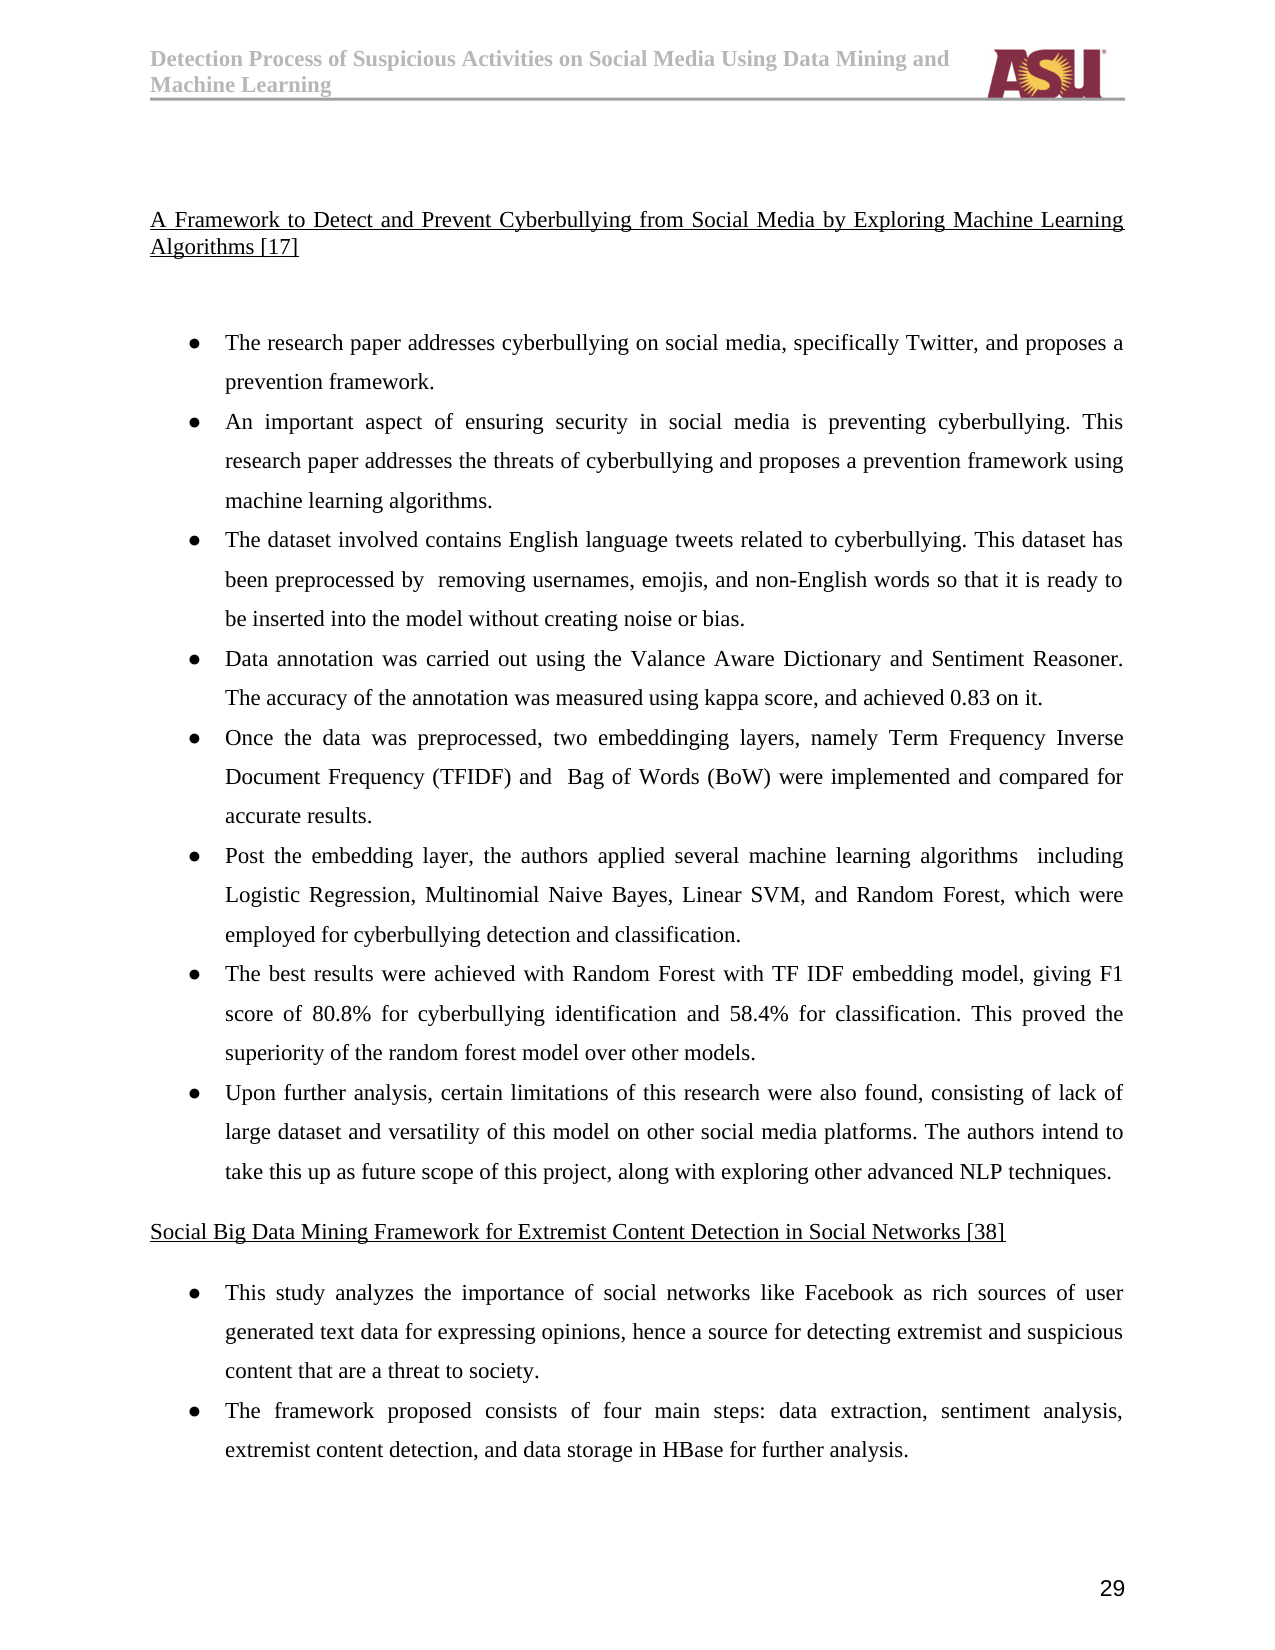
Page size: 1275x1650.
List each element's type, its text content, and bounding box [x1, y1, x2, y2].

list This study analyzes the importance of social networks like Facebook as rich sources of user generated text data for expressing opinions, hence a source for detecting extremist and suspicious content that are a threat to society. [187, 1278, 1125, 1384]
list Post the embedding layer, the authors applied several machine learning algorithms including Logistic Regression, Multinomial Naive Bayes, Linear SVM, and Random Forest, which were employed for cyberbullying detection and classification. [187, 842, 1125, 947]
list Once the data was preprocessed, two embeddinging layers, namely Term Frequency Inverse Document Frequency (TFIDF) and Bag of Words (BoW) were implemented and compared for accurate results. [187, 724, 1125, 829]
list Upon further analysis, certain limitations of this research were also found, consisting of lack of large dataset and versatility of this model on other social media platforms. The authors intend to take this up as future scope of this project, along with exploring other advanced NLP techniques. [187, 1079, 1125, 1184]
list The framework proposed consists of four main steps: data extraction, sentiment analysis, extremist content detection, and data storage in HBase for further analysis. [187, 1397, 1125, 1463]
list The dataset involved contains English language tweets related to cyberbullying. This dataset has been preprocessed by removing usernames, emojis, and non-English words so that it is ready to be inserted into the model without creating noise or bias. [187, 526, 1125, 632]
list Data annotation was carried out using the Valance Aware Dictionary and Sentiment Reasoner. The accuracy of the annotation was measured using kappa score, and achieved 0.83 on it. [187, 645, 1125, 711]
picture [987, 49, 1109, 97]
list An important aspect of ensuring security in social media is preventing cyberbullying. This research paper addresses the threats of cyberbullying and proposes a prevention framework using machine learning algorithms. [187, 408, 1125, 513]
list The best results were achieved with Random Forest with TF IDF embedding model, giving F1 score of 80.8% for cyberbullying identification and 58.4% for classification. This proved the superiority of the random forest model over other models. [187, 961, 1125, 1066]
text A Framework to Detect and Prevent Cyberbullying from Social Media by Exploring Machine Learning Algorithms [17] [150, 206, 1125, 229]
text A Framework to Detect and Prevent Cyberbullying from Social Media by Exploring Machine Learning Algorithms [17] [150, 230, 1125, 259]
text Social Big Data Mining Framework for Extremist Content Detection in Social Networks [38] [150, 1218, 1125, 1244]
list The research paper addresses cyberbullying on social media, specifically Twitter, and proposes a prevention framework. [187, 329, 1125, 395]
